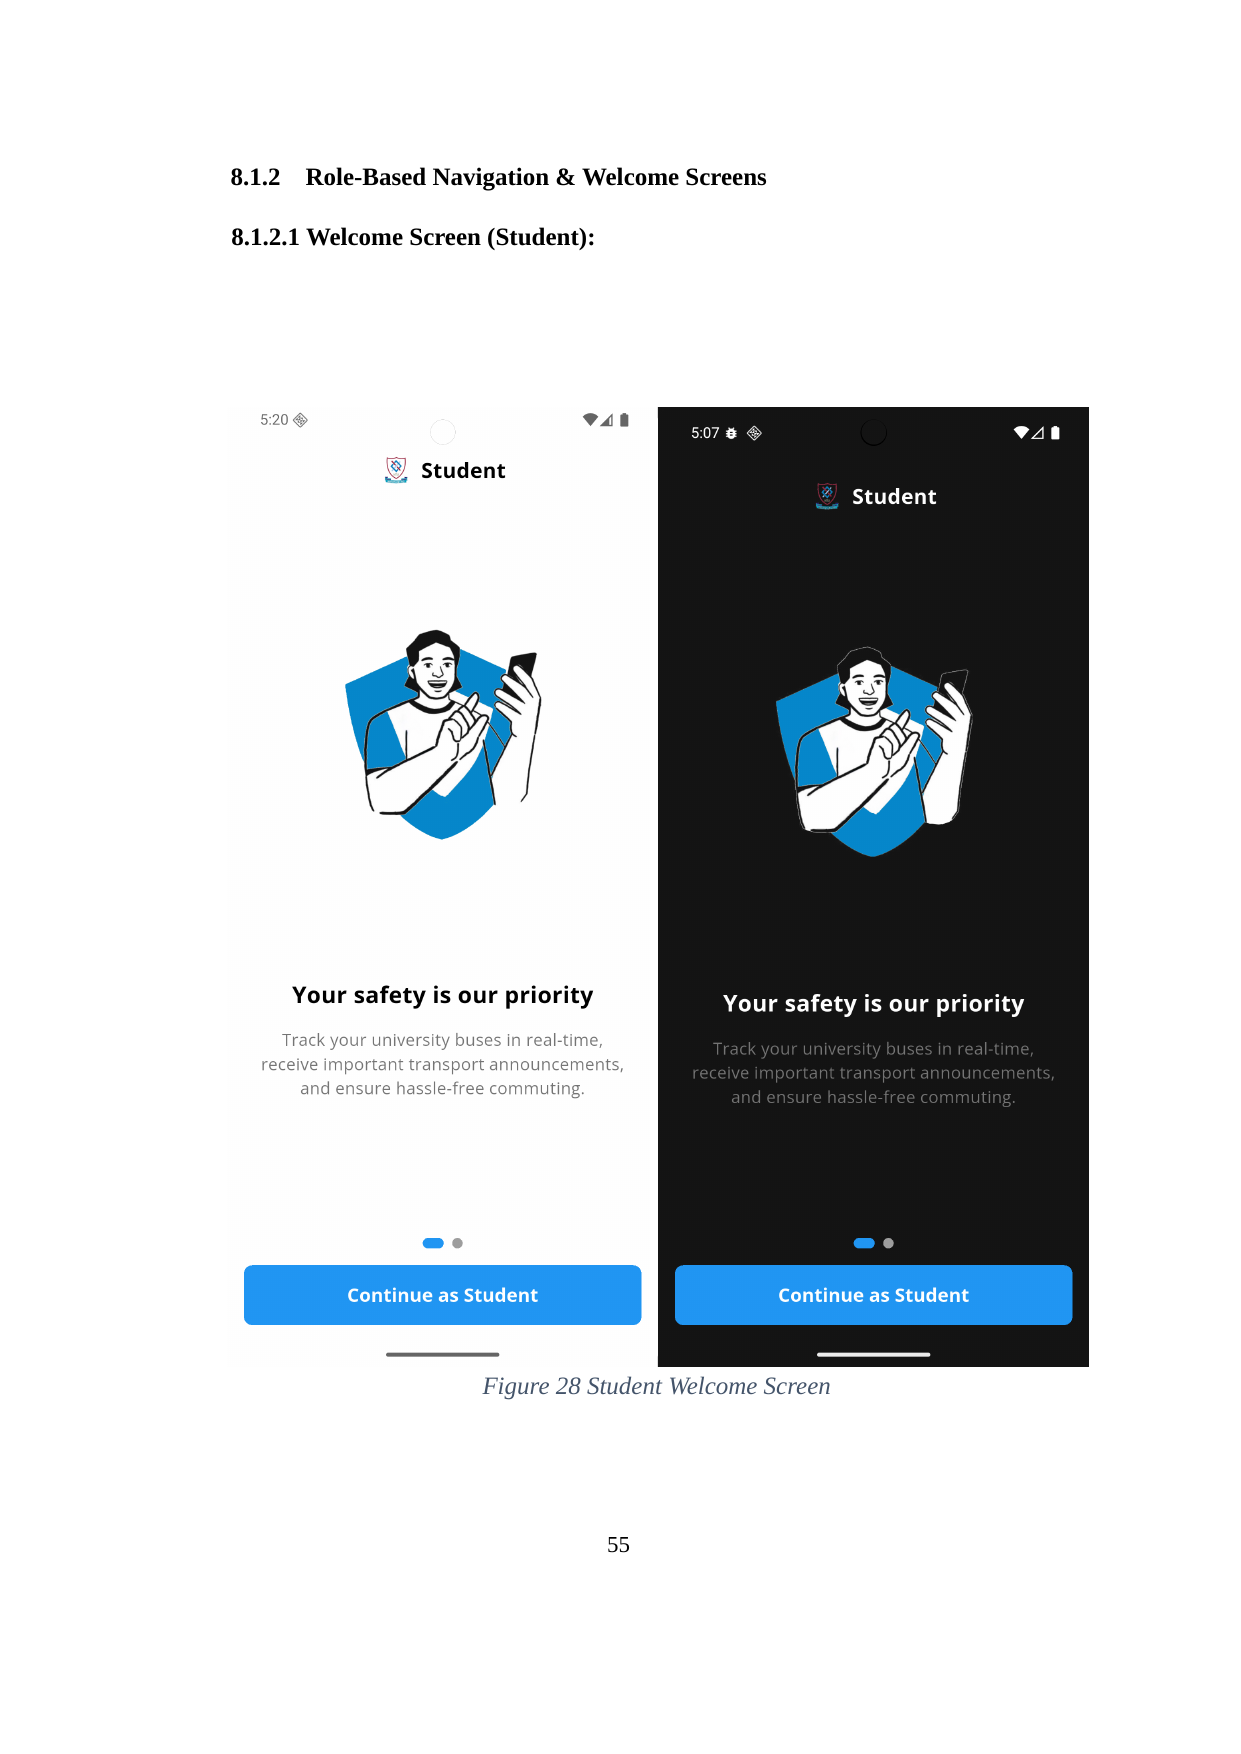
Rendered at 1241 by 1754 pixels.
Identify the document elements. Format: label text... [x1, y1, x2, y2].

subtitle Role-Based Navigation & Welcome Screens [230, 162, 1090, 191]
picture [227, 407, 1089, 1367]
subtitle 8.1.2.1 Welcome Screen (Student): [225, 222, 1090, 251]
